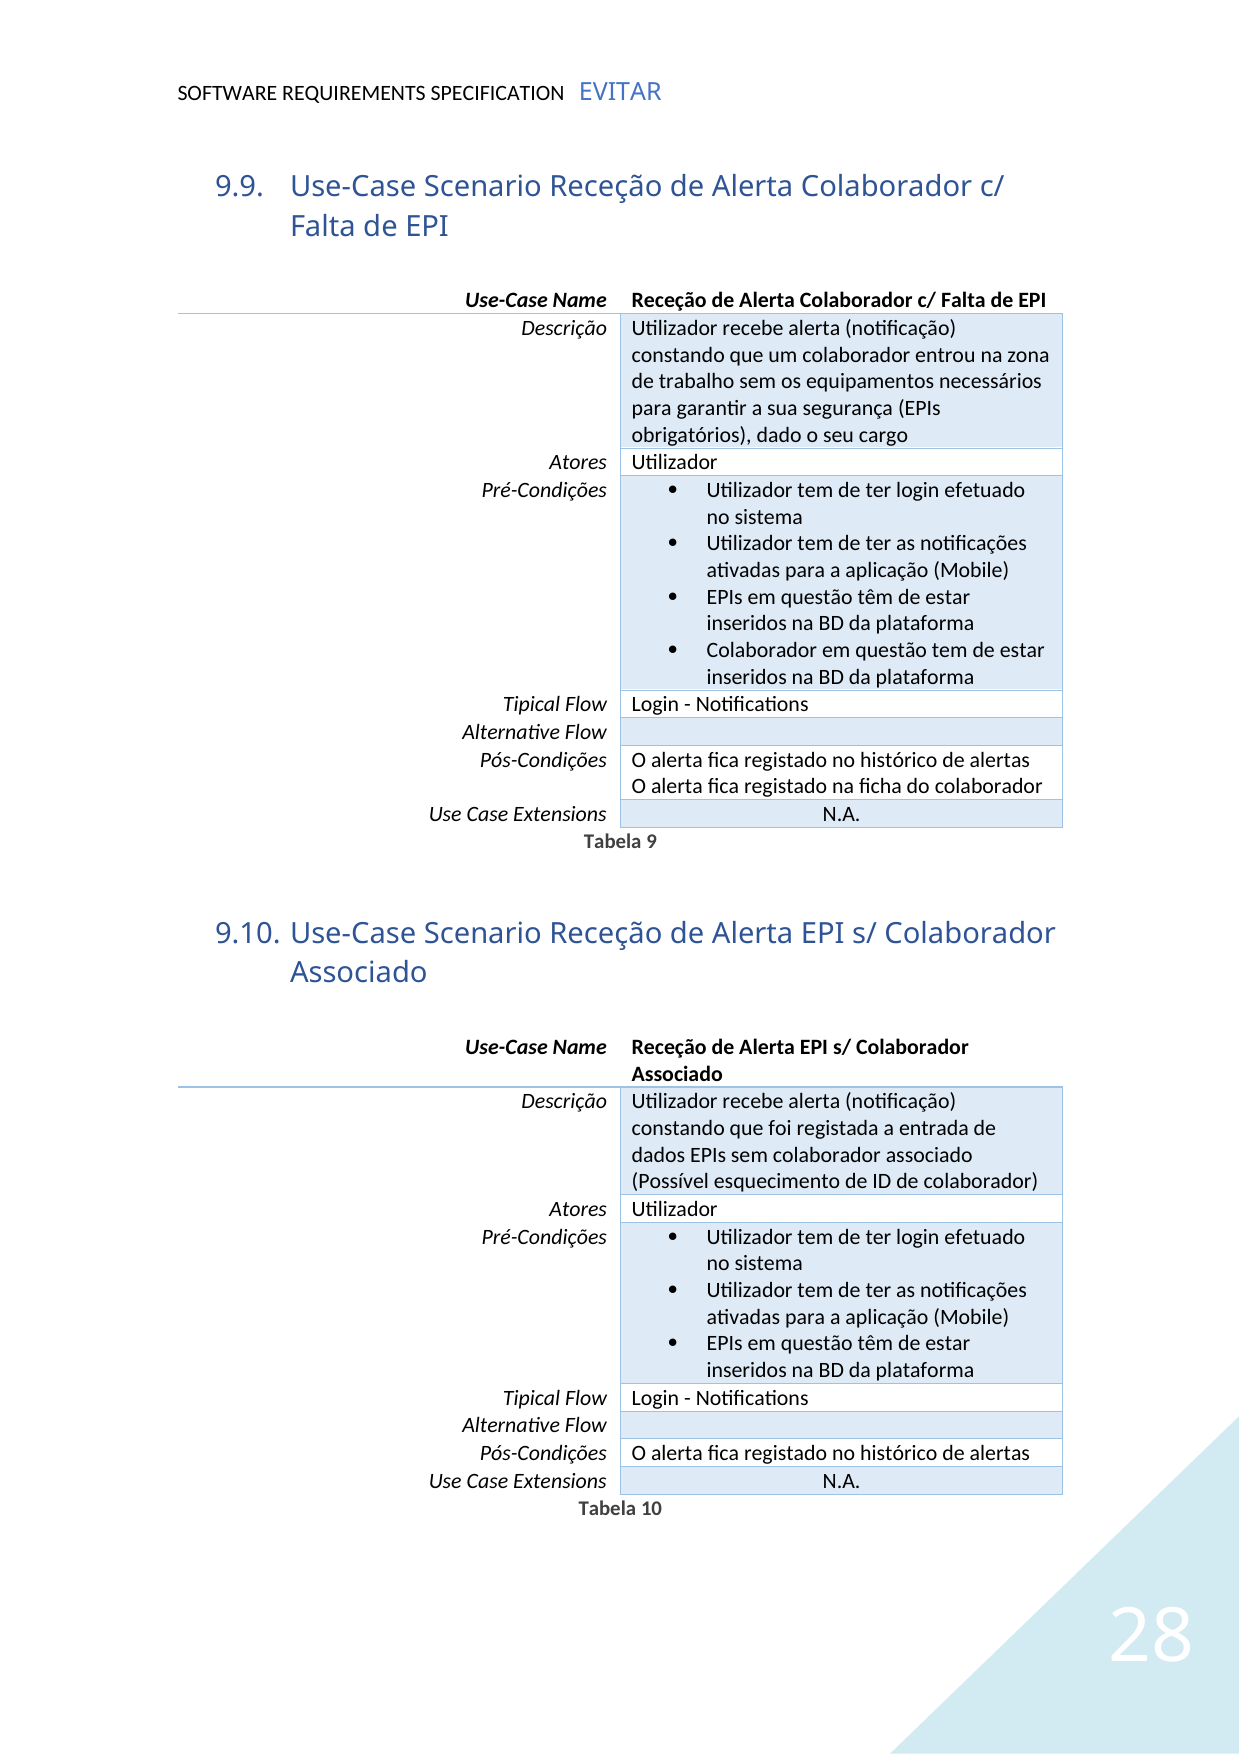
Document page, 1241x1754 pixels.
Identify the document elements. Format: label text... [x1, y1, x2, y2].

table_cell Utilizador tem de ter login efetuado no sistema Utilizador tem de ter as notificações ativadas para a aplicação (Mobile) EPIs em questão têm de estar inseridos na BD da plataforma [621, 1223, 1062, 1383]
table_header Use-Case Name [178, 286, 620, 313]
table_cell Tipical Flow [178, 690, 620, 717]
table_cell Utilizador [621, 449, 1062, 475]
table_cell N.A. [621, 1467, 1062, 1494]
text Tabela 9 [177, 828, 1063, 853]
subtitle Use-Case Scenario Receção de Alerta EPI s/ Colaborador Associado [215, 912, 1063, 991]
table_cell Utilizador tem de ter login efetuado no sistema Utilizador tem de ter as notificações ativadas para a aplicação (Mobile) EPIs em questão têm de estar inseridos na BD da plataforma Colaborador em questão tem de estar inseridos na BD da plataforma [621, 476, 1062, 689]
table_cell [621, 1412, 1062, 1438]
table_cell Use Case Extensions [178, 799, 620, 827]
table_cell Tipical Flow [178, 1383, 620, 1411]
table_cell Utilizador recebe alerta (notificação) constando que um colaborador entrou na zona de trabalho sem os equipamentos necessários para garantir a sua segurança (EPIs obrigatórios), dado o seu cargo [621, 314, 1062, 447]
table_cell Utilizador [621, 1195, 1062, 1222]
table_cell Descrição [178, 314, 620, 447]
text Tabela 10 [177, 1495, 1063, 1520]
table_cell O alerta fica registado no histórico de alertas O alerta fica registado na ficha do colaborador [621, 746, 1062, 799]
table_cell Utilizador recebe alerta (notificação) constando que foi registada a entrada de dados EPIs sem colaborador associado (Possível esquecimento de ID de colaborador) [621, 1088, 1062, 1194]
table_header Receção de Alerta Colaborador c/ Falta de EPI [620, 286, 1062, 313]
table_cell [621, 718, 1062, 745]
table_cell Pós-Condições [178, 1438, 620, 1466]
table_cell Descrição [178, 1088, 620, 1194]
table_header Receção de Alerta EPI s/ Colaborador Associado [620, 1033, 1062, 1086]
table_cell O alerta fica registado no histórico de alertas [621, 1439, 1062, 1466]
table_cell Login - Notifications [621, 1384, 1062, 1411]
table_cell Use Case Extensions [178, 1466, 620, 1494]
table_cell Atores [178, 1194, 620, 1222]
table_cell Alternative Flow [178, 1411, 620, 1438]
table_cell Pré-Condições [178, 475, 620, 689]
table_cell Alternative Flow [178, 717, 620, 745]
table_cell N.A. [621, 800, 1062, 827]
table_cell Atores [178, 448, 620, 475]
table_cell Pré-Condições [178, 1222, 620, 1383]
subtitle Use-Case Scenario Receção de Alerta Colaborador c/ Falta de EPI [215, 165, 1063, 244]
table_cell Login - Notifications [621, 691, 1062, 717]
table_cell Pós-Condições [178, 745, 620, 799]
table_header Use-Case Name [178, 1033, 620, 1086]
